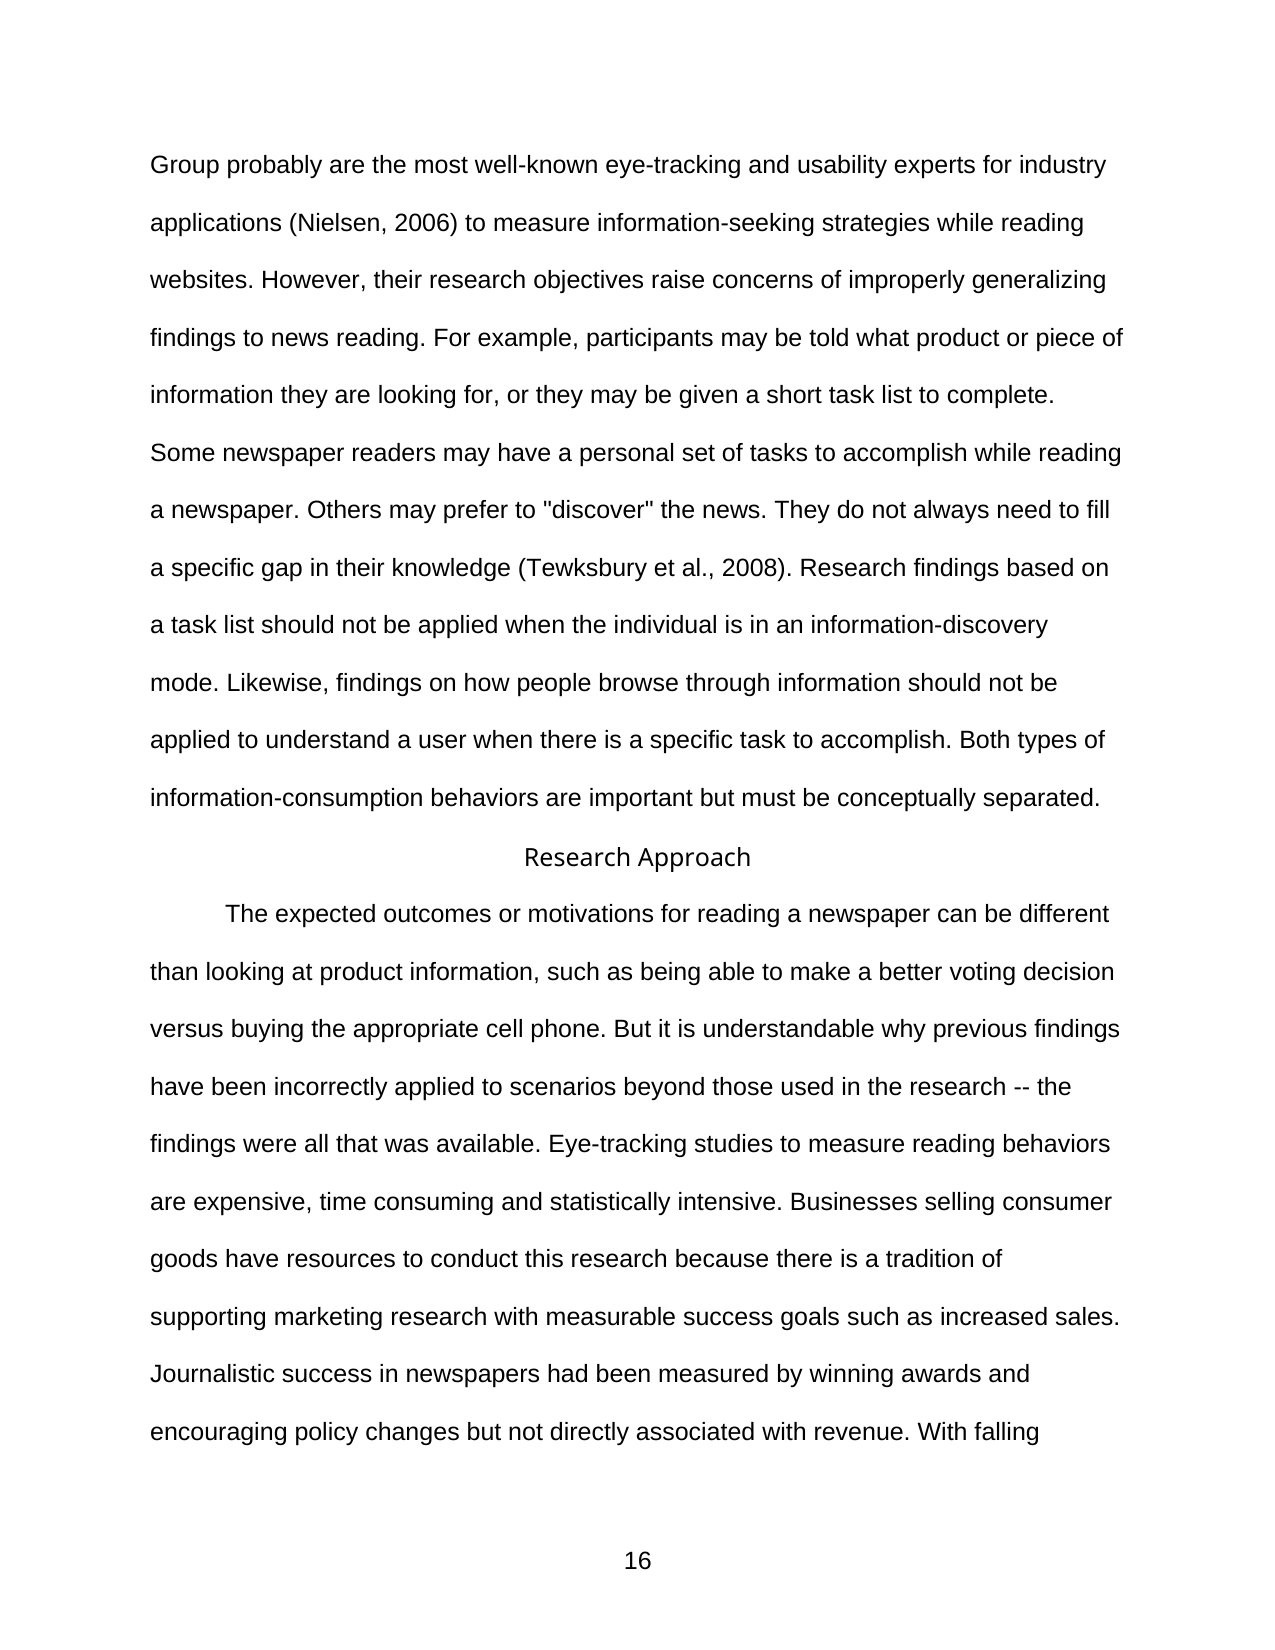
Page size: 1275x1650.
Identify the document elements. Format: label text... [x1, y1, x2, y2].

subtitle Research Approach [150, 840, 1125, 874]
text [150, 899, 1125, 1445]
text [150, 150, 1125, 811]
